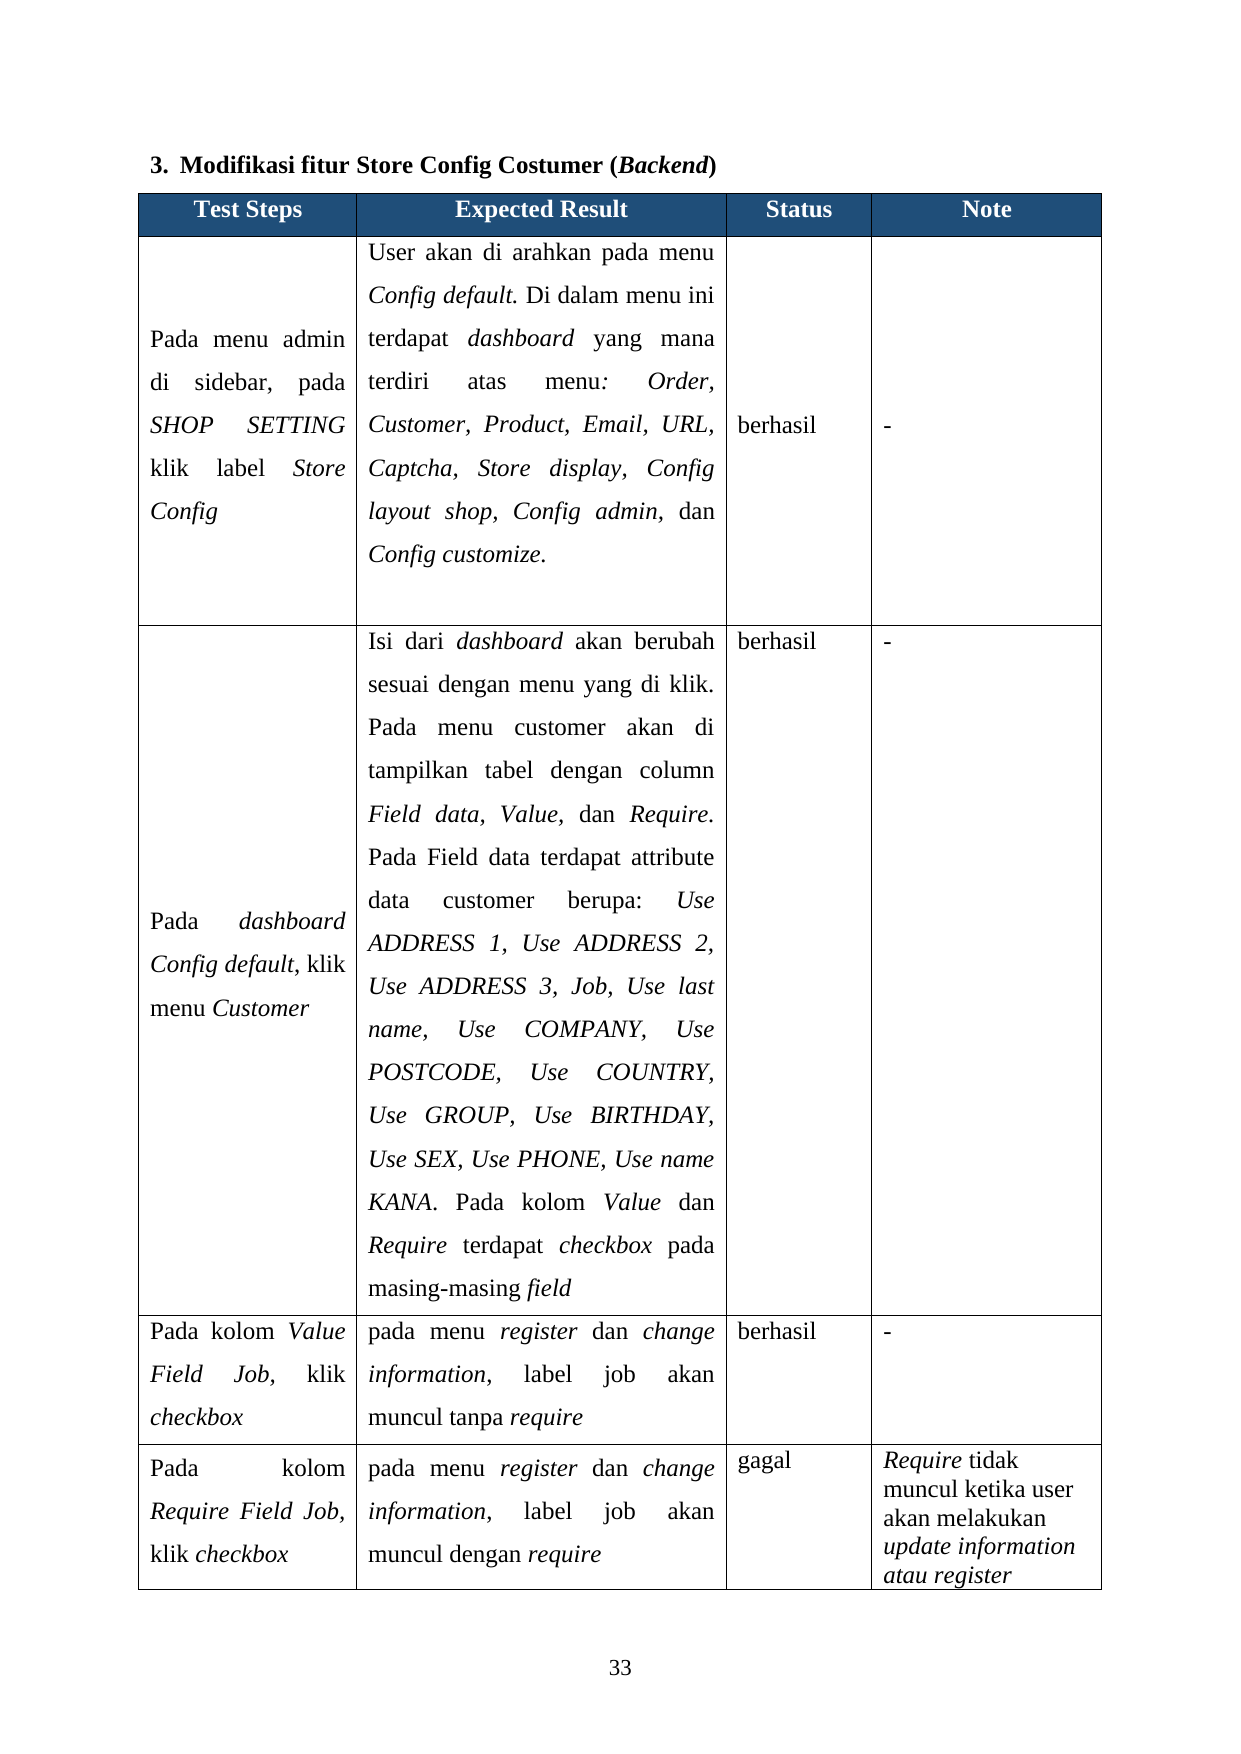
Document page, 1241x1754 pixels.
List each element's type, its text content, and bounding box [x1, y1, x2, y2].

table_cell berhasil [727, 1316, 871, 1444]
table_cell - [872, 237, 1101, 625]
table_cell Pada kolom Require Field Job, klik checkbox [139, 1445, 356, 1589]
table_cell Pada kolom Value Field Job, klik checkbox [139, 1316, 356, 1444]
table_header Test Steps [139, 194, 356, 236]
table_cell User akan di arahkan pada menu Config default. Di dalam menu ini terdapat dashboard yang mana terdiri atas menu: Order, Customer, Product, Email, URL, Captcha, Store display, Config layout shop, Config admin, dan Config customize. [357, 237, 726, 625]
table_cell pada menu register dan change information, label job akan muncul tanpa require [357, 1316, 726, 1444]
table_cell Require tidak muncul ketika user akan melakukan update information atau register [872, 1445, 1101, 1589]
table_header Note [872, 194, 1101, 236]
table_cell berhasil [727, 626, 871, 1315]
table_cell berhasil [727, 237, 871, 625]
table_header Expected Result [357, 194, 726, 236]
subtitle Modifikasi fitur Store Config Costumer (Backend) [150, 150, 1090, 179]
table_cell pada menu register dan change information, label job akan muncul dengan require [357, 1445, 726, 1589]
table_cell Pada dashboard Config default, klik menu Customer [139, 626, 356, 1315]
table_header Status [727, 194, 871, 236]
table_cell - [872, 1316, 1101, 1444]
table_cell Pada menu admin di sidebar, pada SHOP SETTING klik label Store Config [139, 237, 356, 625]
table_cell Isi dari dashboard akan berubah sesuai dengan menu yang di klik. Pada menu customer akan di tampilkan tabel dengan column Field data, Value, dan Require. Pada Field data terdapat attribute data customer berupa: Use ADDRESS 1, Use ADDRESS 2, Use ADDRESS 3, Job, Use last name, Use COMPANY, Use POSTCODE, Use COUNTRY, Use GROUP, Use BIRTHDAY, Use SEX, Use PHONE, Use name KANA. Pada kolom Value dan Require terdapat checkbox pada masing-masing field [357, 626, 726, 1315]
table_cell gagal [727, 1445, 871, 1589]
table_cell - [872, 626, 1101, 1315]
